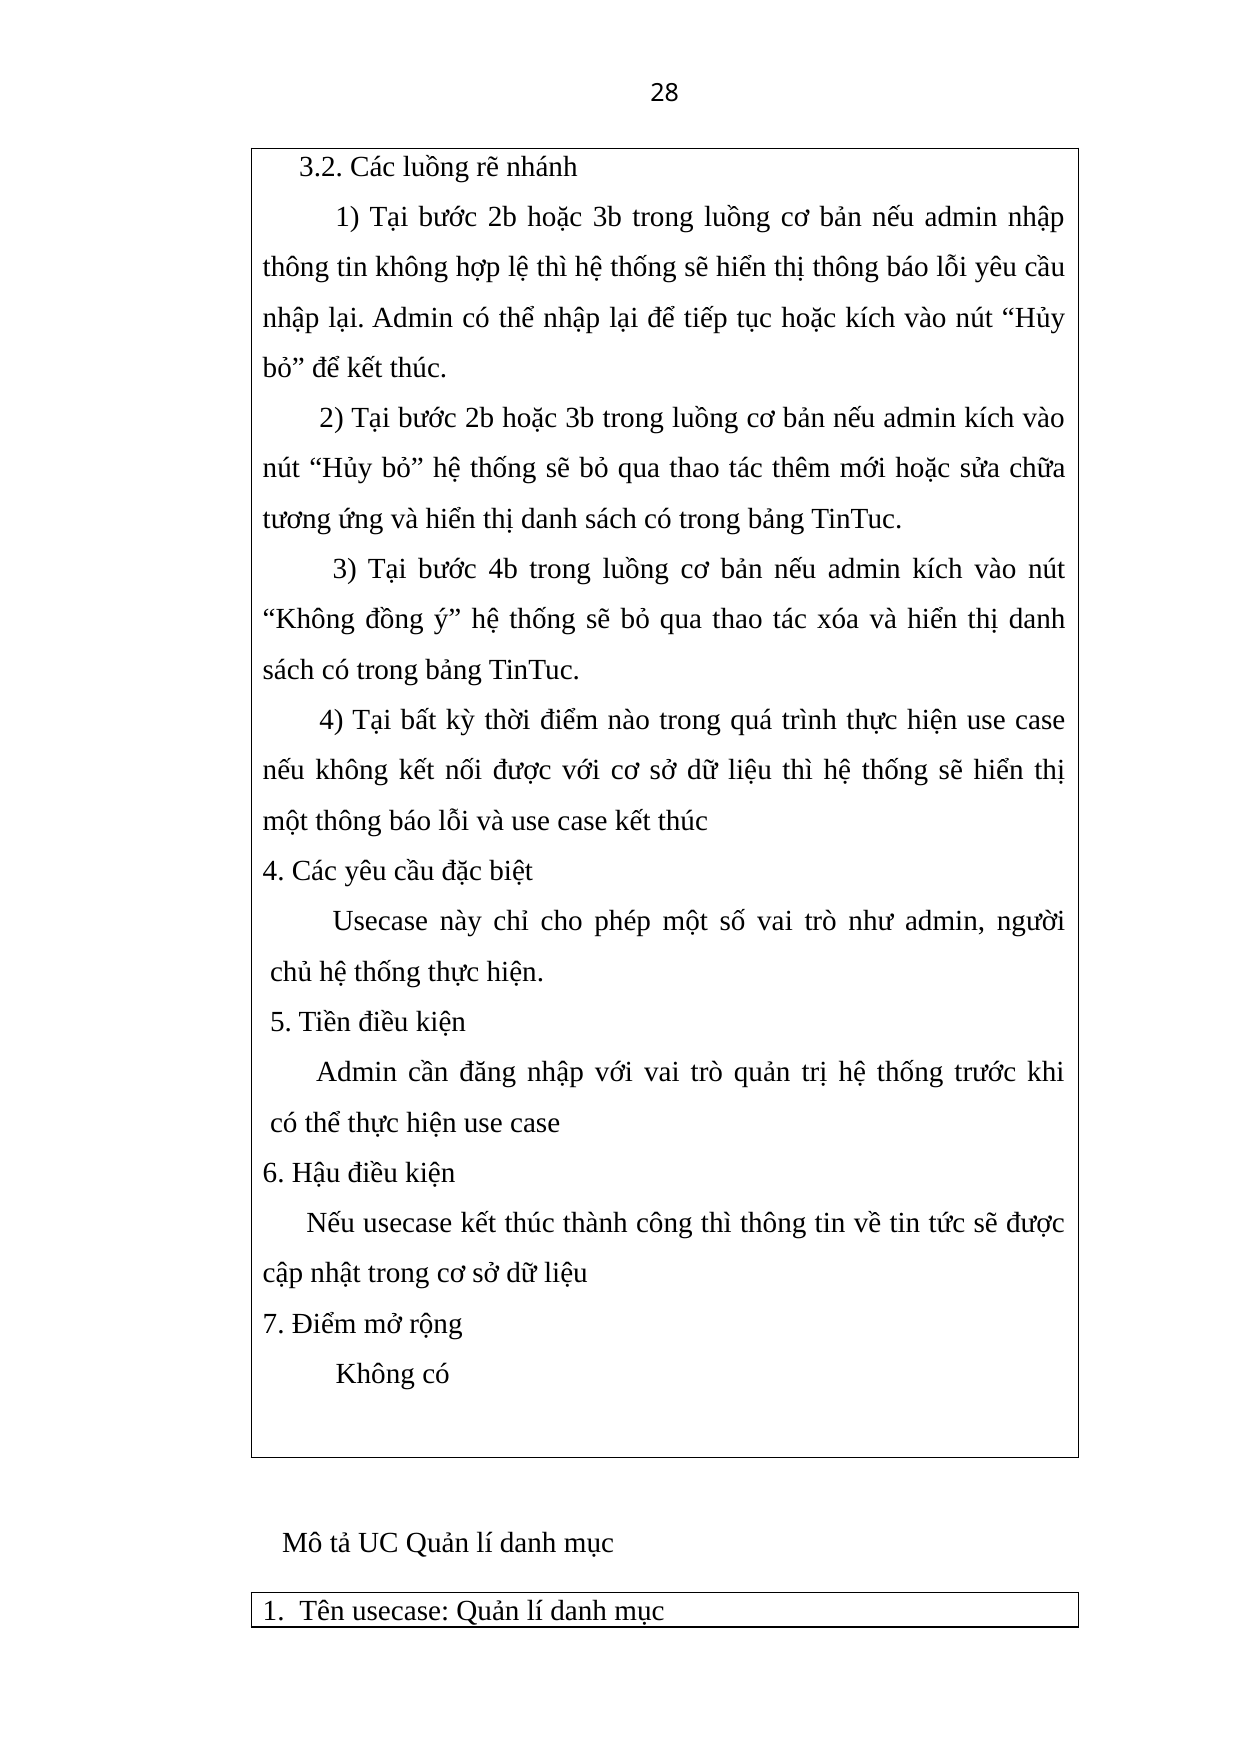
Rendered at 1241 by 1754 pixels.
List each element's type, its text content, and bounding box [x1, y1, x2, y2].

text Mô tả UC Quản lí danh mục [207, 1525, 1122, 1558]
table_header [252, 1593, 1078, 1626]
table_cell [252, 149, 1078, 1457]
